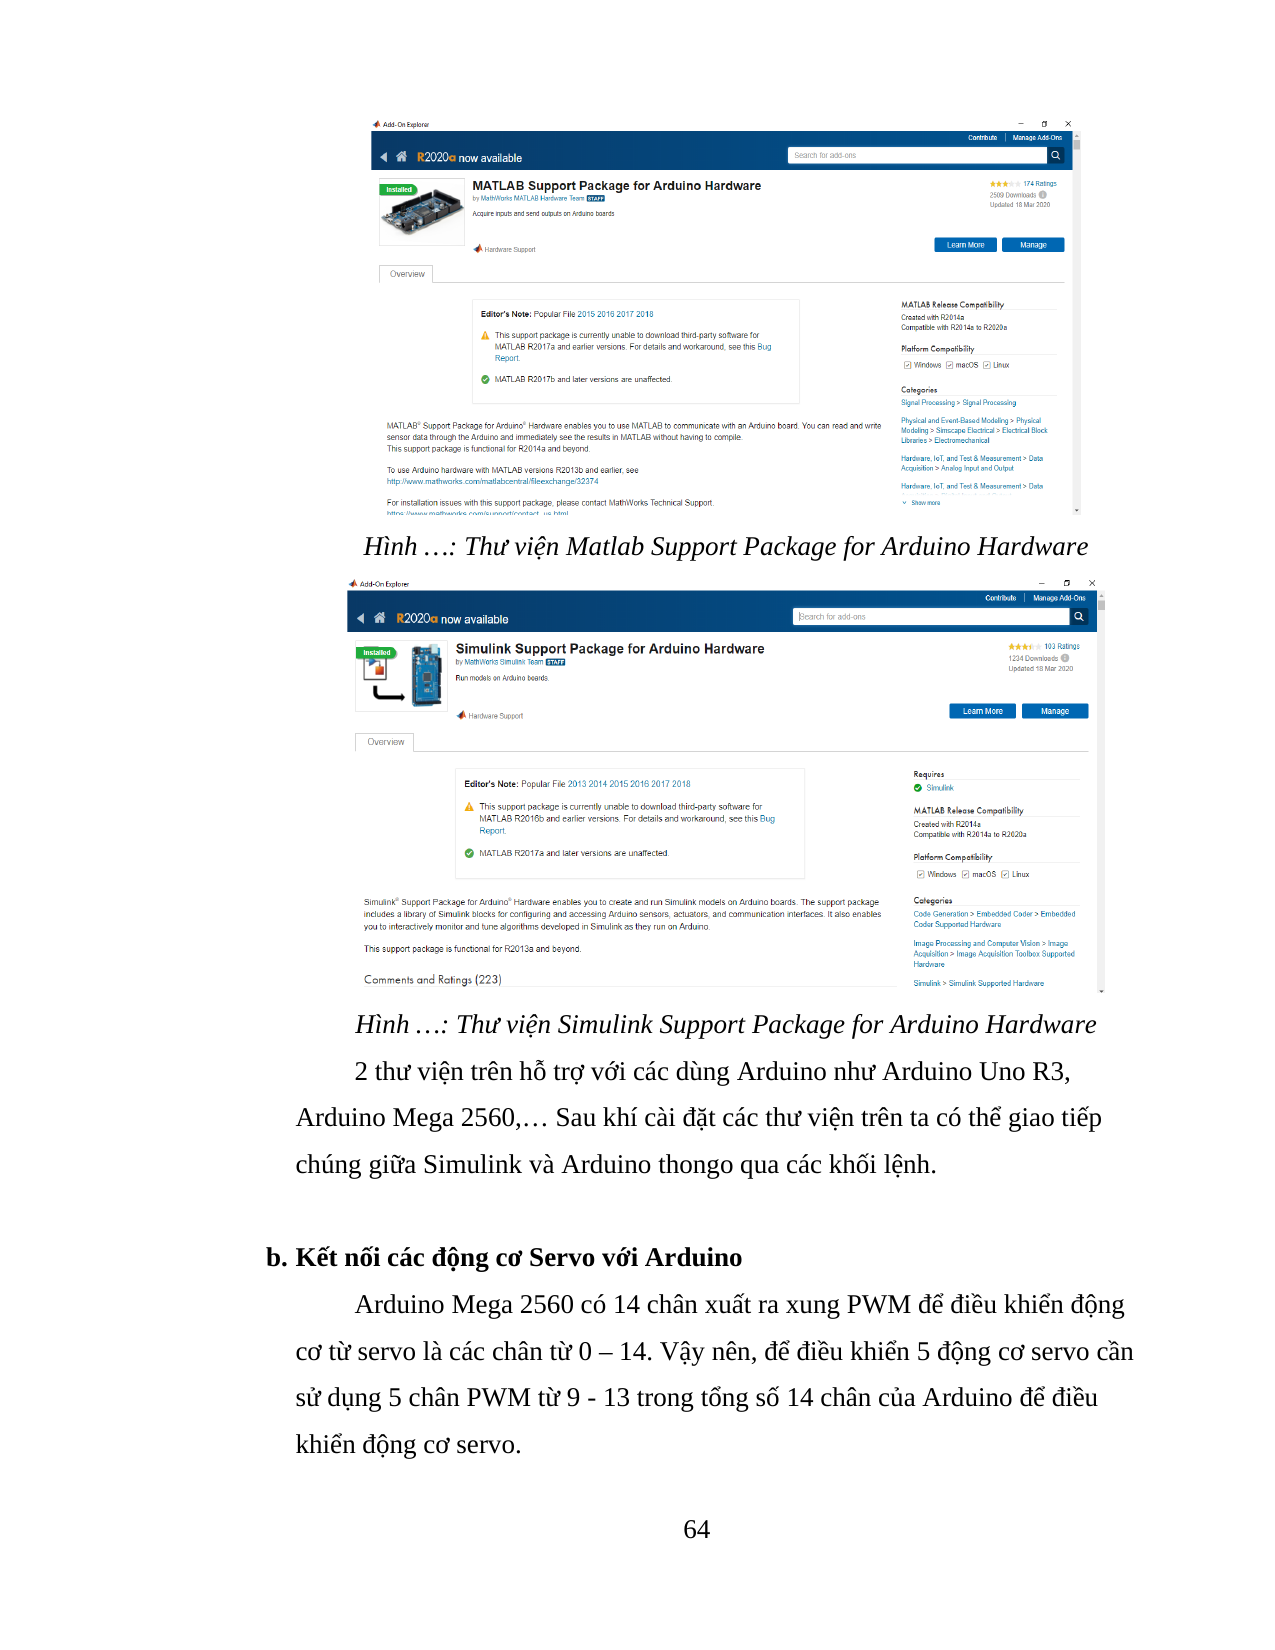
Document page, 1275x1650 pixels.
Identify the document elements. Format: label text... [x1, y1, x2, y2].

list Hình …: Thư viện Matlab Support Package for Arduino Hardware [295, 531, 1157, 562]
list 2 thư viện trên hỗ trợ với các dùng Arduino như Arduino Uno R3, Arduino Mega 2560,… Sau khí cài đặt các thư viện trên ta có thể giao tiếp chúng giữa Simulink và Arduino thongo qua các khối lệnh. [295, 1055, 1157, 1179]
list Hình …: Thư viện Simulink Support Package for Arduino Hardware [295, 1008, 1157, 1039]
list Arduino Mega 2560 có 14 chân xuất ra xung PWM để điều khiển động cơ từ servo là các chân từ 0 – 14. Vậy nên, để điều khiển 5 động cơ servo cần sử dụng 5 chân PWM từ 9 - 13 trong tổng số 14 chân của Arduino để điều khiển động cơ servo. [295, 1288, 1157, 1459]
list Kết nối các động cơ Servo với Arduino [266, 1241, 1157, 1272]
picture [371, 118, 1081, 515]
picture [347, 577, 1105, 993]
